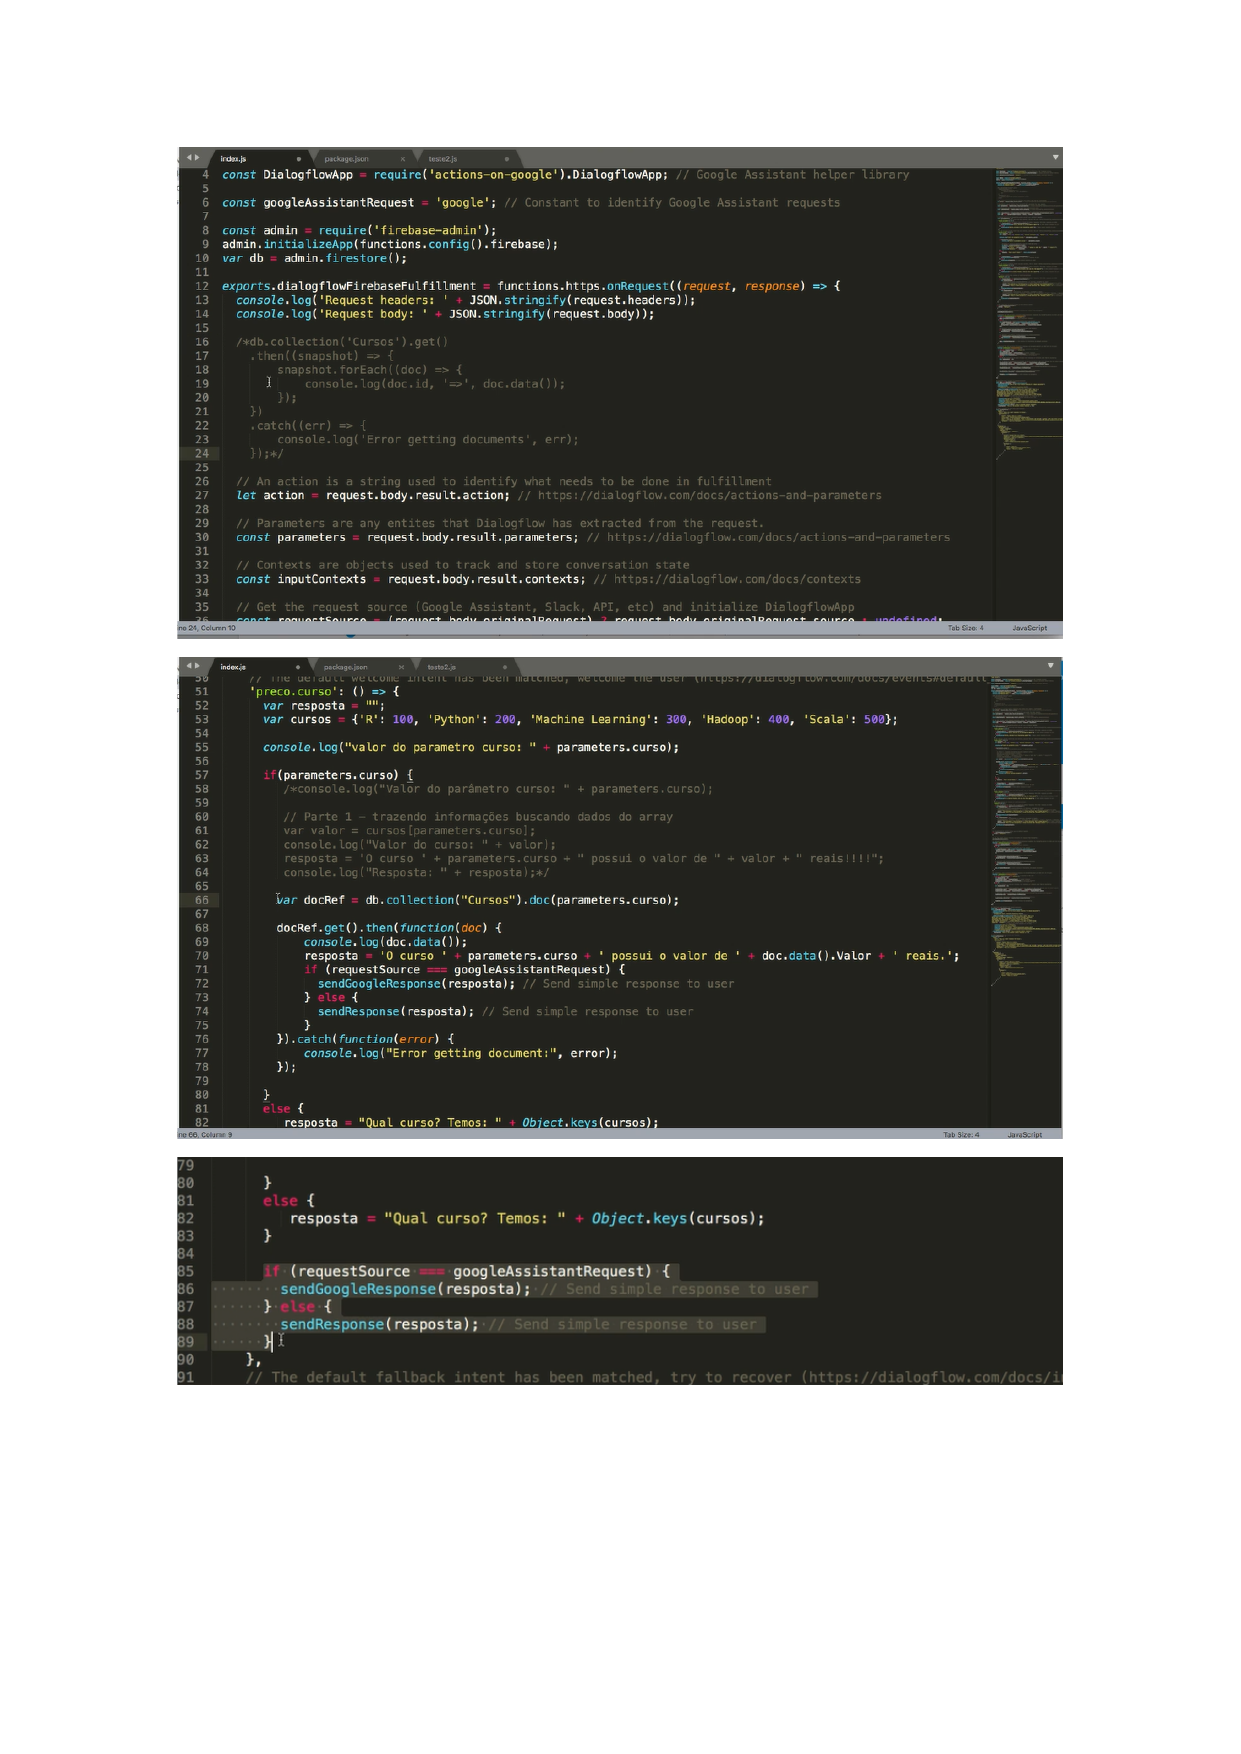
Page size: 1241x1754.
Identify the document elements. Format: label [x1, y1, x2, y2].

picture [177, 1157, 1063, 1385]
picture [177, 147, 1063, 639]
picture [177, 657, 1063, 1139]
